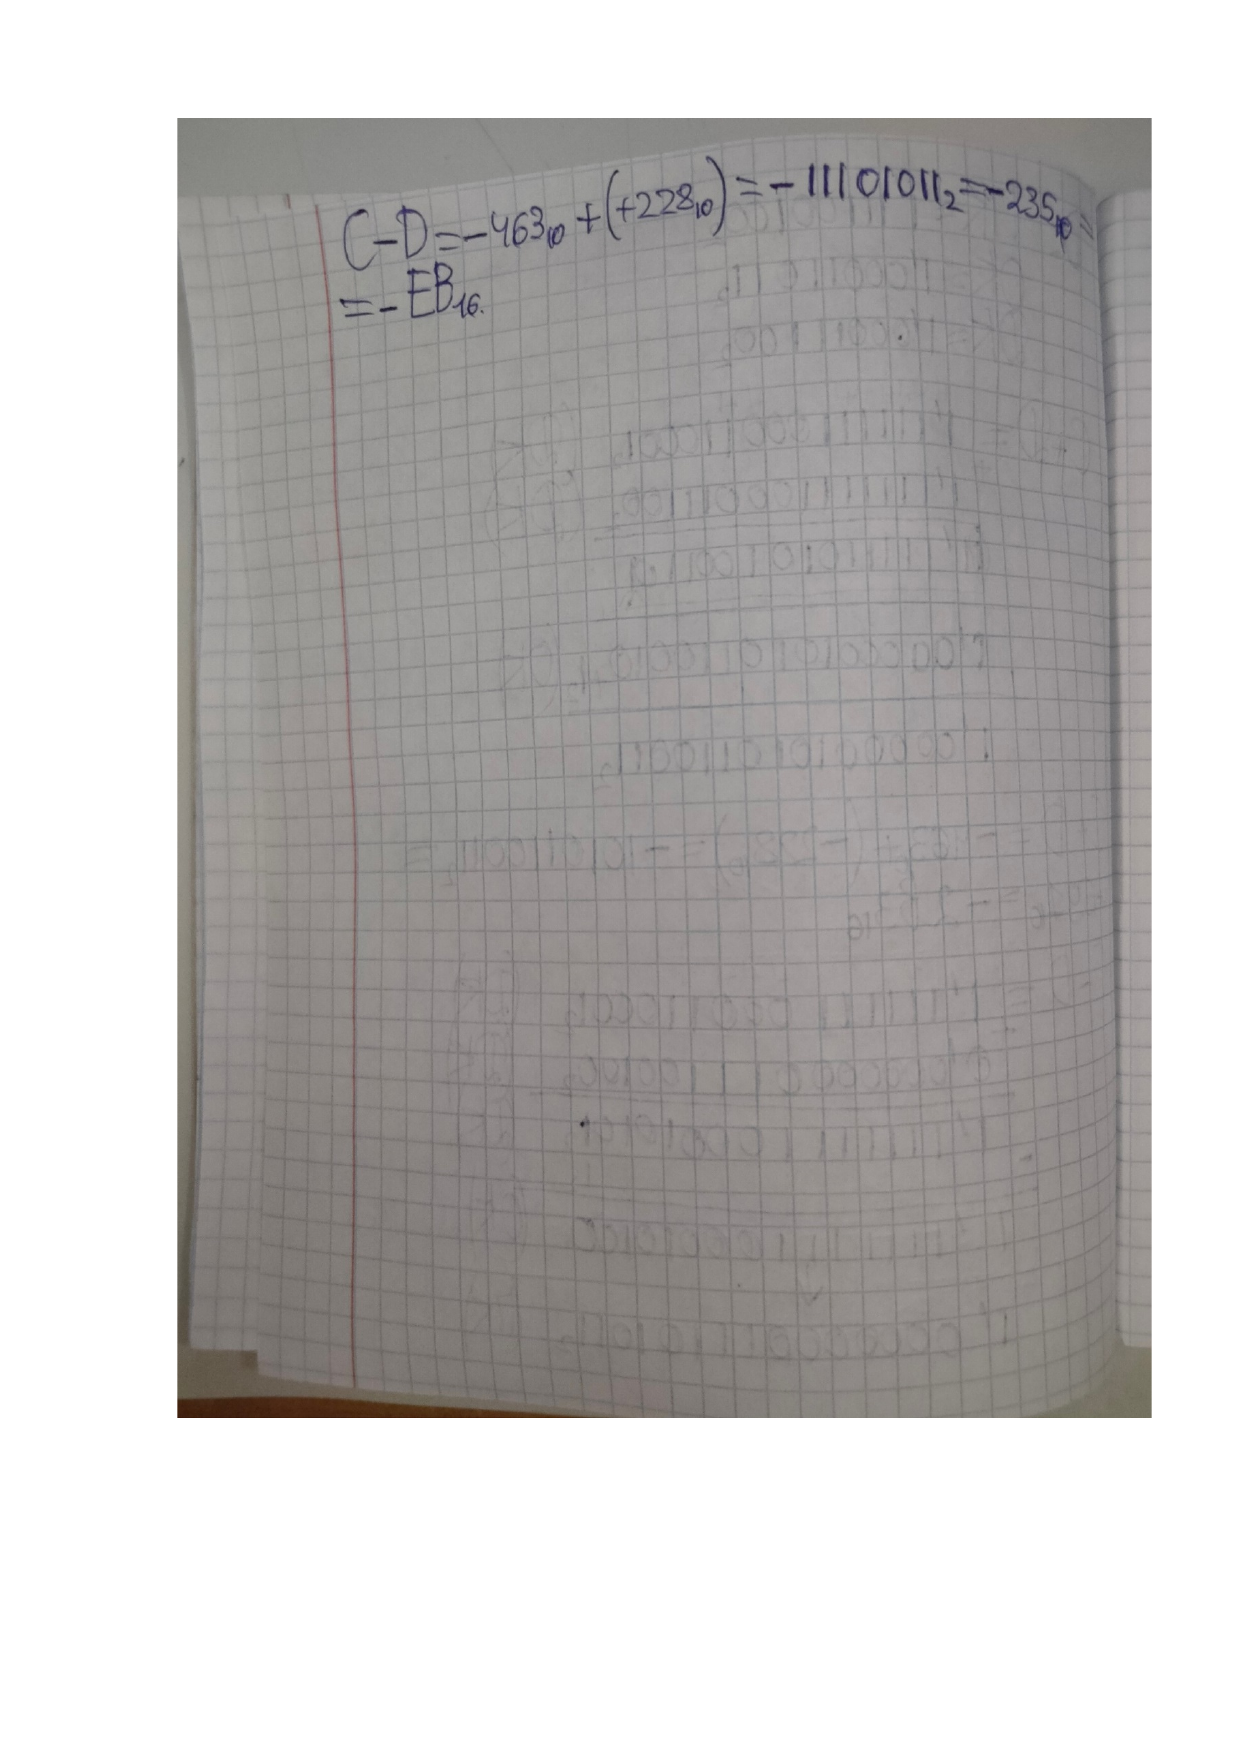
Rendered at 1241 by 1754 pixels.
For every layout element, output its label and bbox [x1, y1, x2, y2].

picture [177, 118, 1152, 1418]
